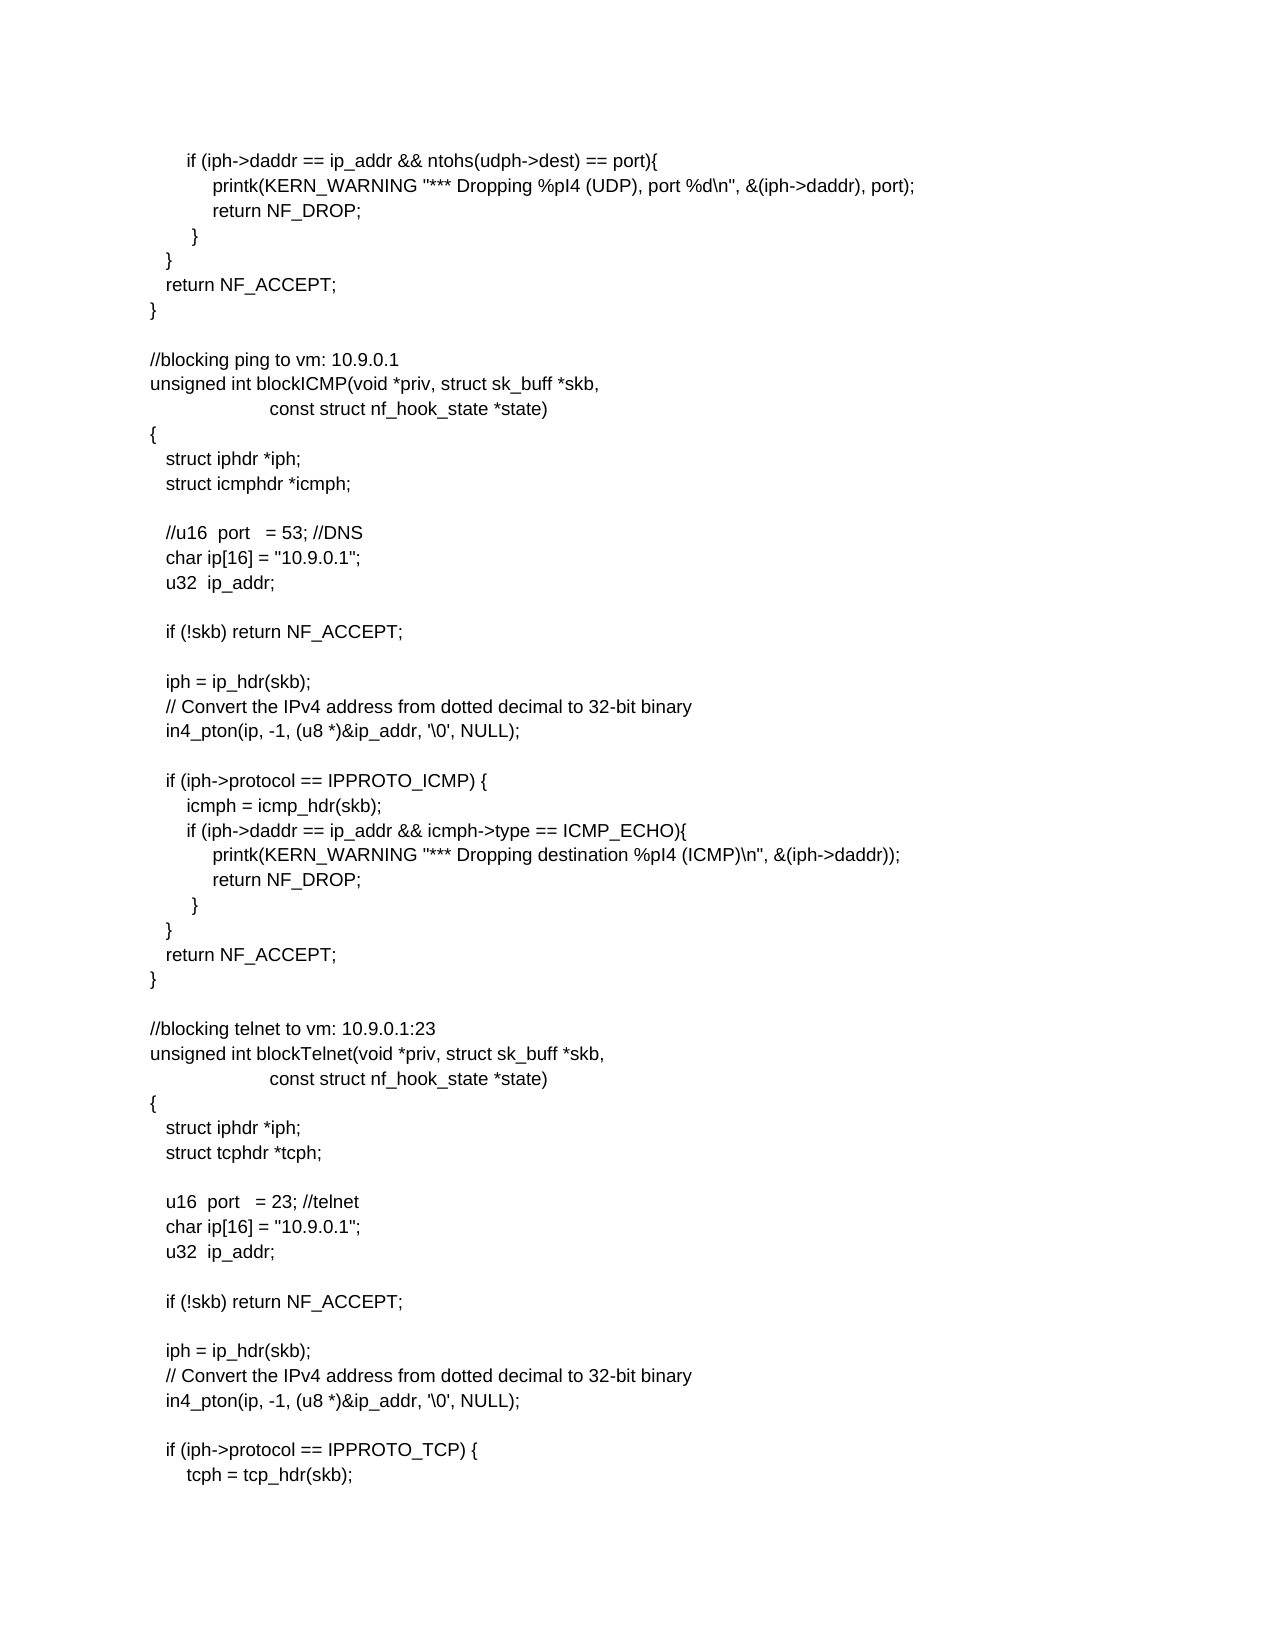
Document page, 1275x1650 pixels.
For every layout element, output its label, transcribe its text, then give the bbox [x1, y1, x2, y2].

text u16 port = 23; //telnet [150, 1191, 1125, 1213]
text struct iphdr *iph; [150, 1117, 1125, 1138]
text if (iph->daddr == ip_addr && ntohs(udph->dest) == port){ [150, 150, 1125, 172]
text unsigned int blockTelnet(void *priv, struct sk_buff *skb, [150, 1042, 1125, 1064]
text char ip[16] = "10.9.0.1"; [150, 547, 1125, 568]
text iph = ip_hdr(skb); [150, 671, 1125, 692]
text //u16 port = 53; //DNS [150, 522, 1125, 543]
text } [150, 918, 1125, 940]
text } [150, 249, 1125, 271]
text return NF_DROP; [150, 869, 1125, 891]
text } [150, 299, 1125, 320]
text if (iph->daddr == ip_addr && icmph->type == ICMP_ECHO){ [150, 819, 1125, 841]
text in4_pton(ip, -1, (u8 *)&ip_addr, '\0', NULL); [150, 1389, 1125, 1411]
text in4_pton(ip, -1, (u8 *)&ip_addr, '\0', NULL); [150, 720, 1125, 742]
text iph = ip_hdr(skb); [150, 1340, 1125, 1362]
text if (!skb) return NF_ACCEPT; [150, 1290, 1125, 1312]
text // Convert the IPv4 address from dotted decimal to 32-bit binary [150, 695, 1125, 717]
text struct tcphdr *tcph; [150, 1142, 1125, 1163]
text struct iphdr *iph; [150, 447, 1125, 469]
text return NF_ACCEPT; [150, 274, 1125, 296]
text if (iph->protocol == IPPROTO_TCP) { [150, 1439, 1125, 1461]
text unsigned int blockICMP(void *priv, struct sk_buff *skb, [150, 373, 1125, 395]
text const struct nf_hook_state *state) [150, 1067, 1125, 1089]
text } [150, 224, 1125, 246]
text char ip[16] = "10.9.0.1"; [150, 1216, 1125, 1238]
text if (iph->protocol == IPPROTO_ICMP) { [150, 770, 1125, 791]
text } [150, 968, 1125, 990]
text const struct nf_hook_state *state) [150, 398, 1125, 419]
text // Convert the IPv4 address from dotted decimal to 32-bit binary [150, 1365, 1125, 1386]
text { [150, 1092, 1125, 1114]
text } [150, 894, 1125, 915]
text if (!skb) return NF_ACCEPT; [150, 621, 1125, 643]
text tcph = tcp_hdr(skb); [150, 1464, 1125, 1486]
text u32 ip_addr; [150, 571, 1125, 593]
text return NF_DROP; [150, 199, 1125, 221]
text { [150, 423, 1125, 444]
text struct icmphdr *icmph; [150, 472, 1125, 494]
text icmph = icmp_hdr(skb); [150, 794, 1125, 816]
text //blocking ping to vm: 10.9.0.1 [150, 348, 1125, 370]
text u32 ip_addr; [150, 1241, 1125, 1262]
text printk(KERN_WARNING "*** Dropping %pI4 (UDP), port %d\n", &(iph->daddr), port); [150, 175, 1125, 196]
text printk(KERN_WARNING "*** Dropping destination %pI4 (ICMP)\n", &(iph->daddr)); [150, 844, 1125, 866]
text //blocking telnet to vm: 10.9.0.1:23 [150, 1018, 1125, 1039]
text return NF_ACCEPT; [150, 943, 1125, 965]
